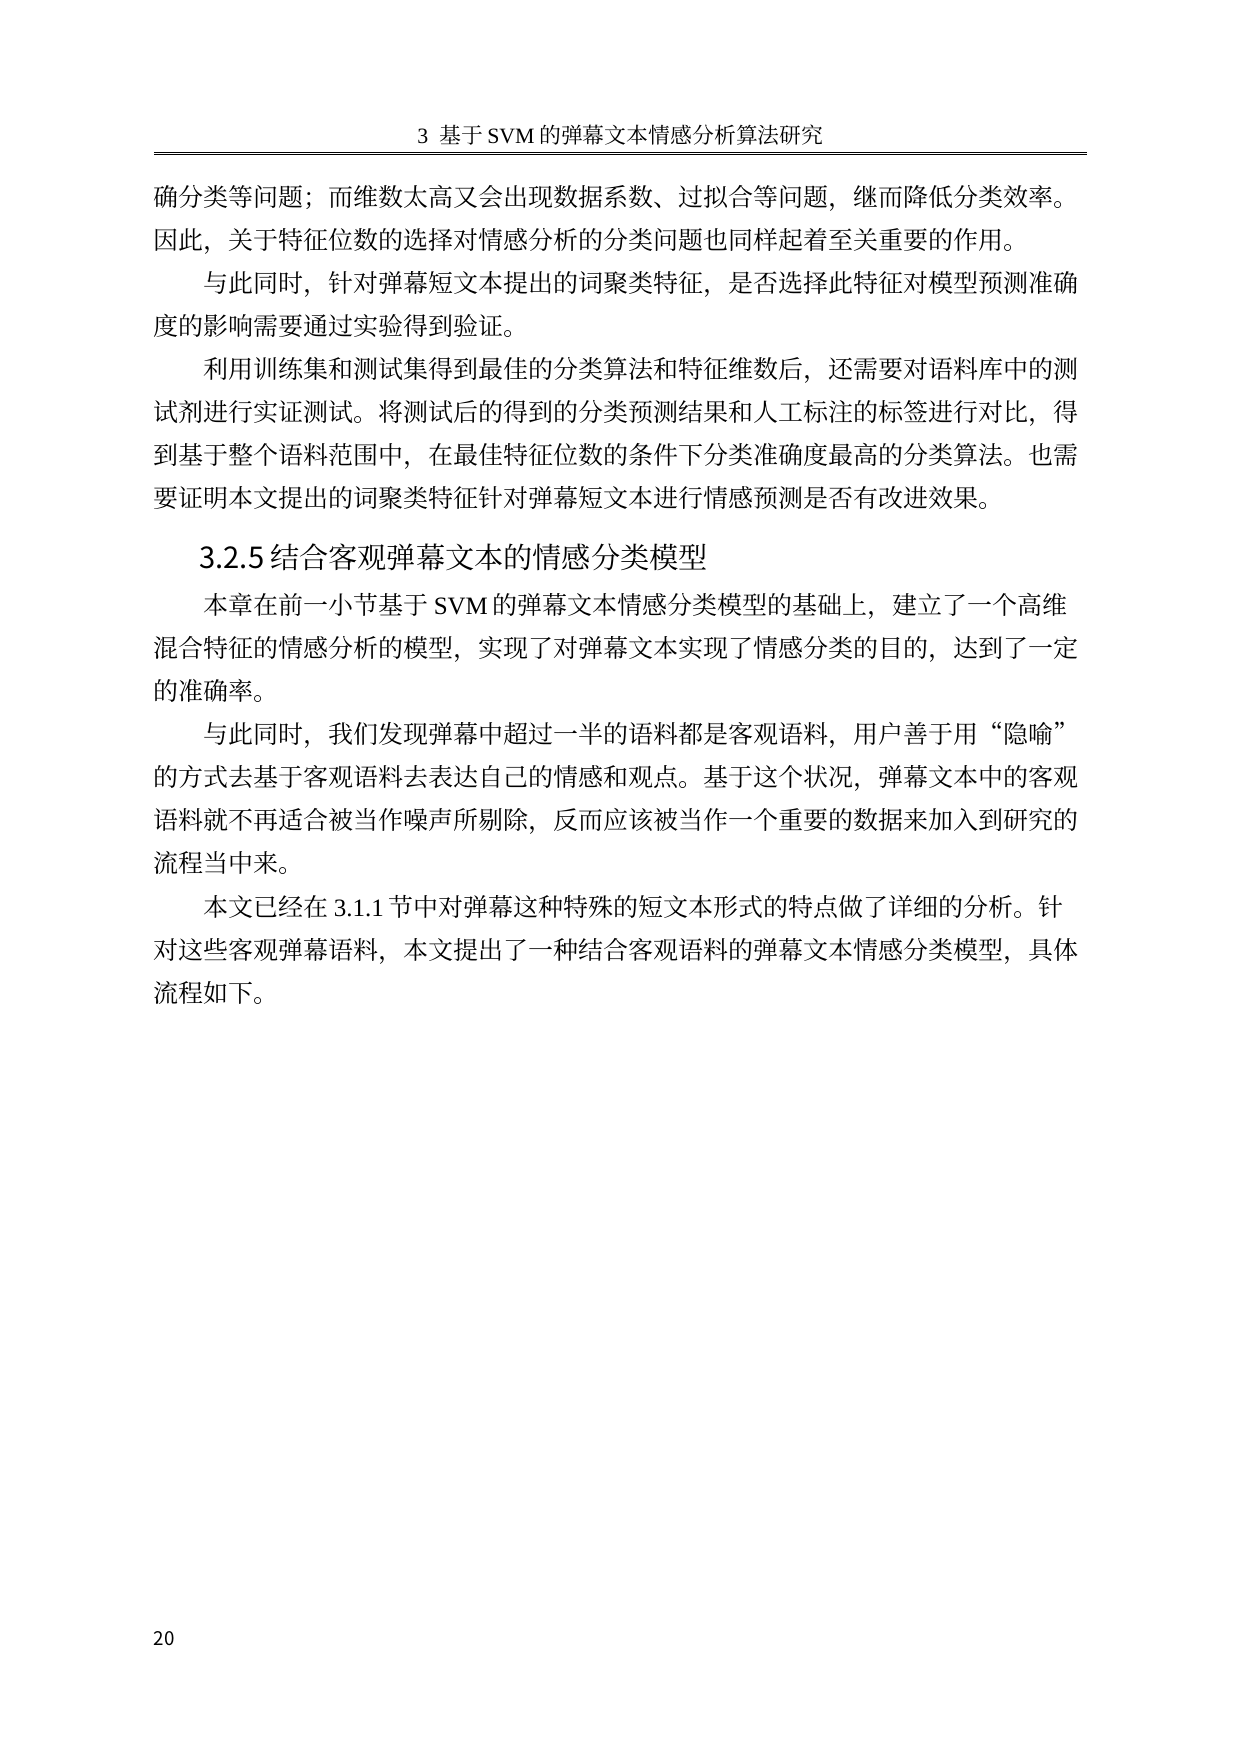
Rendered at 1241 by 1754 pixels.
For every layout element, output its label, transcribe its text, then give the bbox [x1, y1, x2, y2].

text 本章在前一小节基于SVM的弹幕文本情感分类模型的基础上，建立了一个高维混合特征的情感分析的模型，实现了对弹幕文本实现了情感分类的目的，达到了一定的准确率。 [153, 585, 1087, 708]
text 与此同时，我们发现弹幕中超过一半的语料都是客观语料，用户善于用“隐喻”的方式去基于客观语料去表达自己的情感和观点。基于这个状况，弹幕文本中的客观语料就不再适合被当作噪声所剔除，反而应该被当作一个重要的数据来加入到研究的流程当中来。 [153, 715, 1087, 880]
text 3.2.5结合客观弹幕文本的情感分类模型 [199, 535, 1087, 577]
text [153, 177, 1087, 256]
text 与此同时，针对弹幕短文本提出的词聚类特征，是否选择此特征对模型预测准确度的影响需要通过实验得到验证。 [153, 263, 1087, 342]
text 本文已经在3.1.1节中对弹幕这种特殊的短文本形式的特点做了详细的分析。针对这些客观弹幕语料，本文提出了一种结合客观语料的弹幕文本情感分类模型，具体流程如下。 [153, 887, 1087, 1009]
text 利用训练集和测试集得到最佳的分类算法和特征维数后，还需要对语料库中的测试剂进行实证测试。将测试后的得到的分类预测结果和人工标注的标签进行对比，得到基于整个语料范围中，在最佳特征位数的条件下分类准确度最高的分类算法。也需要证明本文提出的词聚类特征针对弹幕短文本进行情感预测是否有改进效果。 [153, 350, 1087, 515]
